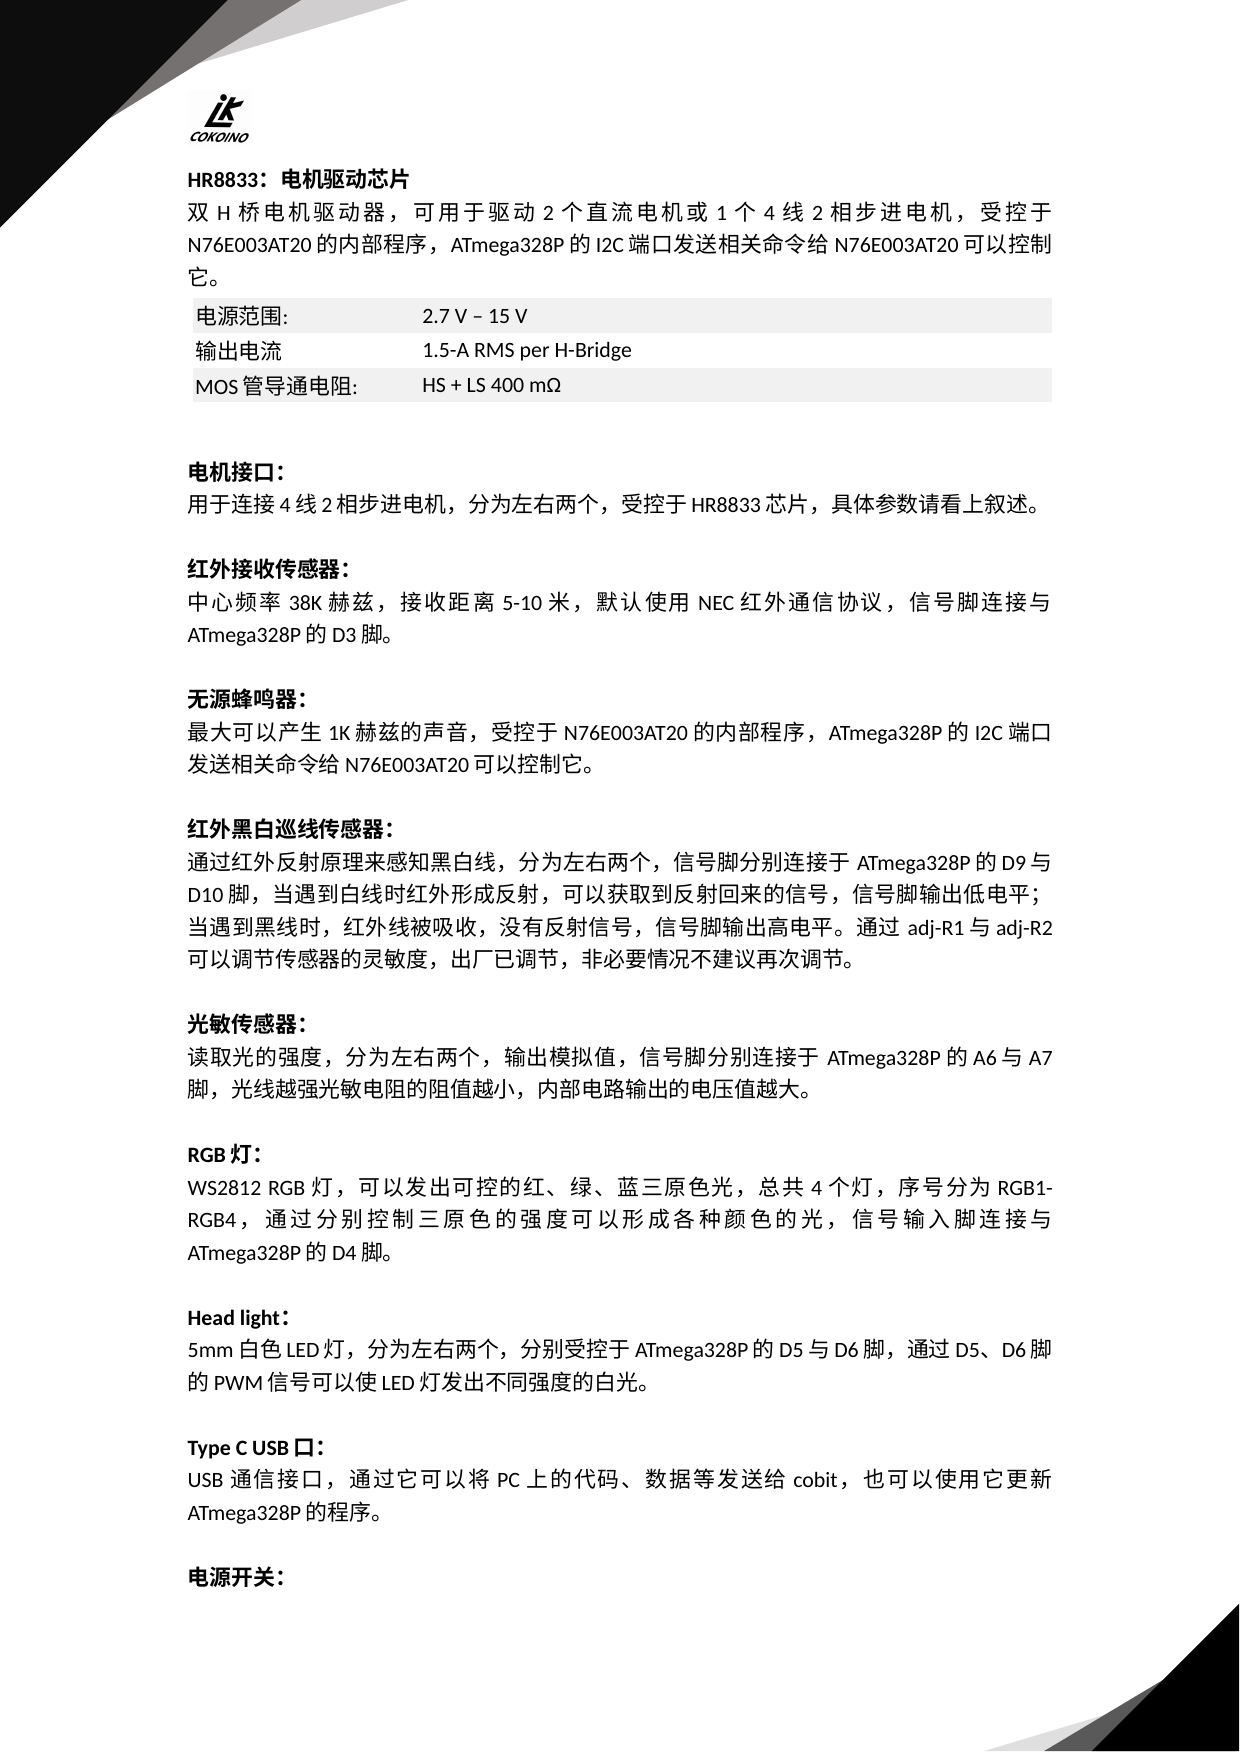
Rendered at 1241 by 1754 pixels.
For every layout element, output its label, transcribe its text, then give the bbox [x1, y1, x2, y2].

text 无源蜂鸣器： [187, 682, 1053, 714]
table_header 2.7 V – 15 V [420, 298, 1052, 333]
table_cell 1.5-A RMS per H-Bridge [420, 333, 1052, 367]
text 5mm白色LED灯，分为左右两个，分别受控于ATmega328P的D5与D6脚，通过D5、D6脚的PWM信号可以使LED灯发出不同强度的白光。 [187, 1332, 1053, 1397]
text 通过红外反射原理来感知黑白线，分为左右两个，信号脚分别连接于ATmega328P的D9与D10脚，当遇到白线时红外形成反射，可以获取到反射回来的信号，信号脚输出低电平；当遇到黑线时，红外线被吸收，没有反射信号，信号脚输出高电平。通过adj-R1与adj-R2可以调节传感器的灵敏度，出厂已调节，非必要情况不建议再次调节。 [187, 844, 1053, 974]
text Type C USB口： [187, 1429, 1053, 1462]
text 双H桥电机驱动器，可用于驱动2个直流电机或1个4线2相步进电机，受控于N76E003AT20的内部程序，ATmega328P的I2C端口发送相关命令给N76E003AT20可以控制它。 [187, 194, 1053, 292]
text 红外接收传感器： [187, 552, 1053, 584]
table_cell HS + LS 400 mΩ [420, 368, 1052, 402]
text 读取光的强度，分为左右两个，输出模拟值，信号脚分别连接于ATmega328P的A6与A7脚，光线越强光敏电阻的阻值越小，内部电路输出的电压值越大。 [187, 1039, 1053, 1104]
text HR8833：电机驱动芯片 [187, 162, 1053, 194]
table_cell 输出电流 [193, 333, 420, 367]
table_cell MOS管导通电阻: [193, 368, 420, 402]
text 用于连接4线2相步进电机，分为左右两个，受控于HR8833芯片，具体参数请看上叙述。 [187, 487, 1053, 519]
text WS2812 RGB灯，可以发出可控的红、绿、蓝三原色光，总共4个灯，序号分为RGB1-RGB4，通过分别控制三原色的强度可以形成各种颜色的光，信号输入脚连接与ATmega328P的D4脚。 [187, 1169, 1053, 1267]
text 中心频率38K赫兹，接收距离5-10米，默认使用NEC红外通信协议，信号脚连接与ATmega328P的D3脚。 [187, 584, 1053, 649]
table_header 电源范围: [193, 298, 420, 333]
text USB通信接口，通过它可以将PC上的代码、数据等发送给cobit，也可以使用它更新ATmega328P的程序。 [187, 1462, 1053, 1527]
text 光敏传感器： [187, 1007, 1053, 1039]
text 电源开关： [187, 1559, 1053, 1592]
text 红外黑白巡线传感器： [187, 812, 1053, 844]
text 电机接口： [187, 454, 1053, 487]
text Head light： [187, 1299, 1053, 1332]
text RGB灯： [187, 1137, 1053, 1169]
picture [187, 90, 252, 147]
text 最大可以产生1K赫兹的声音，受控于N76E003AT20的内部程序，ATmega328P的I2C端口发送相关命令给N76E003AT20可以控制它。 [187, 714, 1053, 779]
